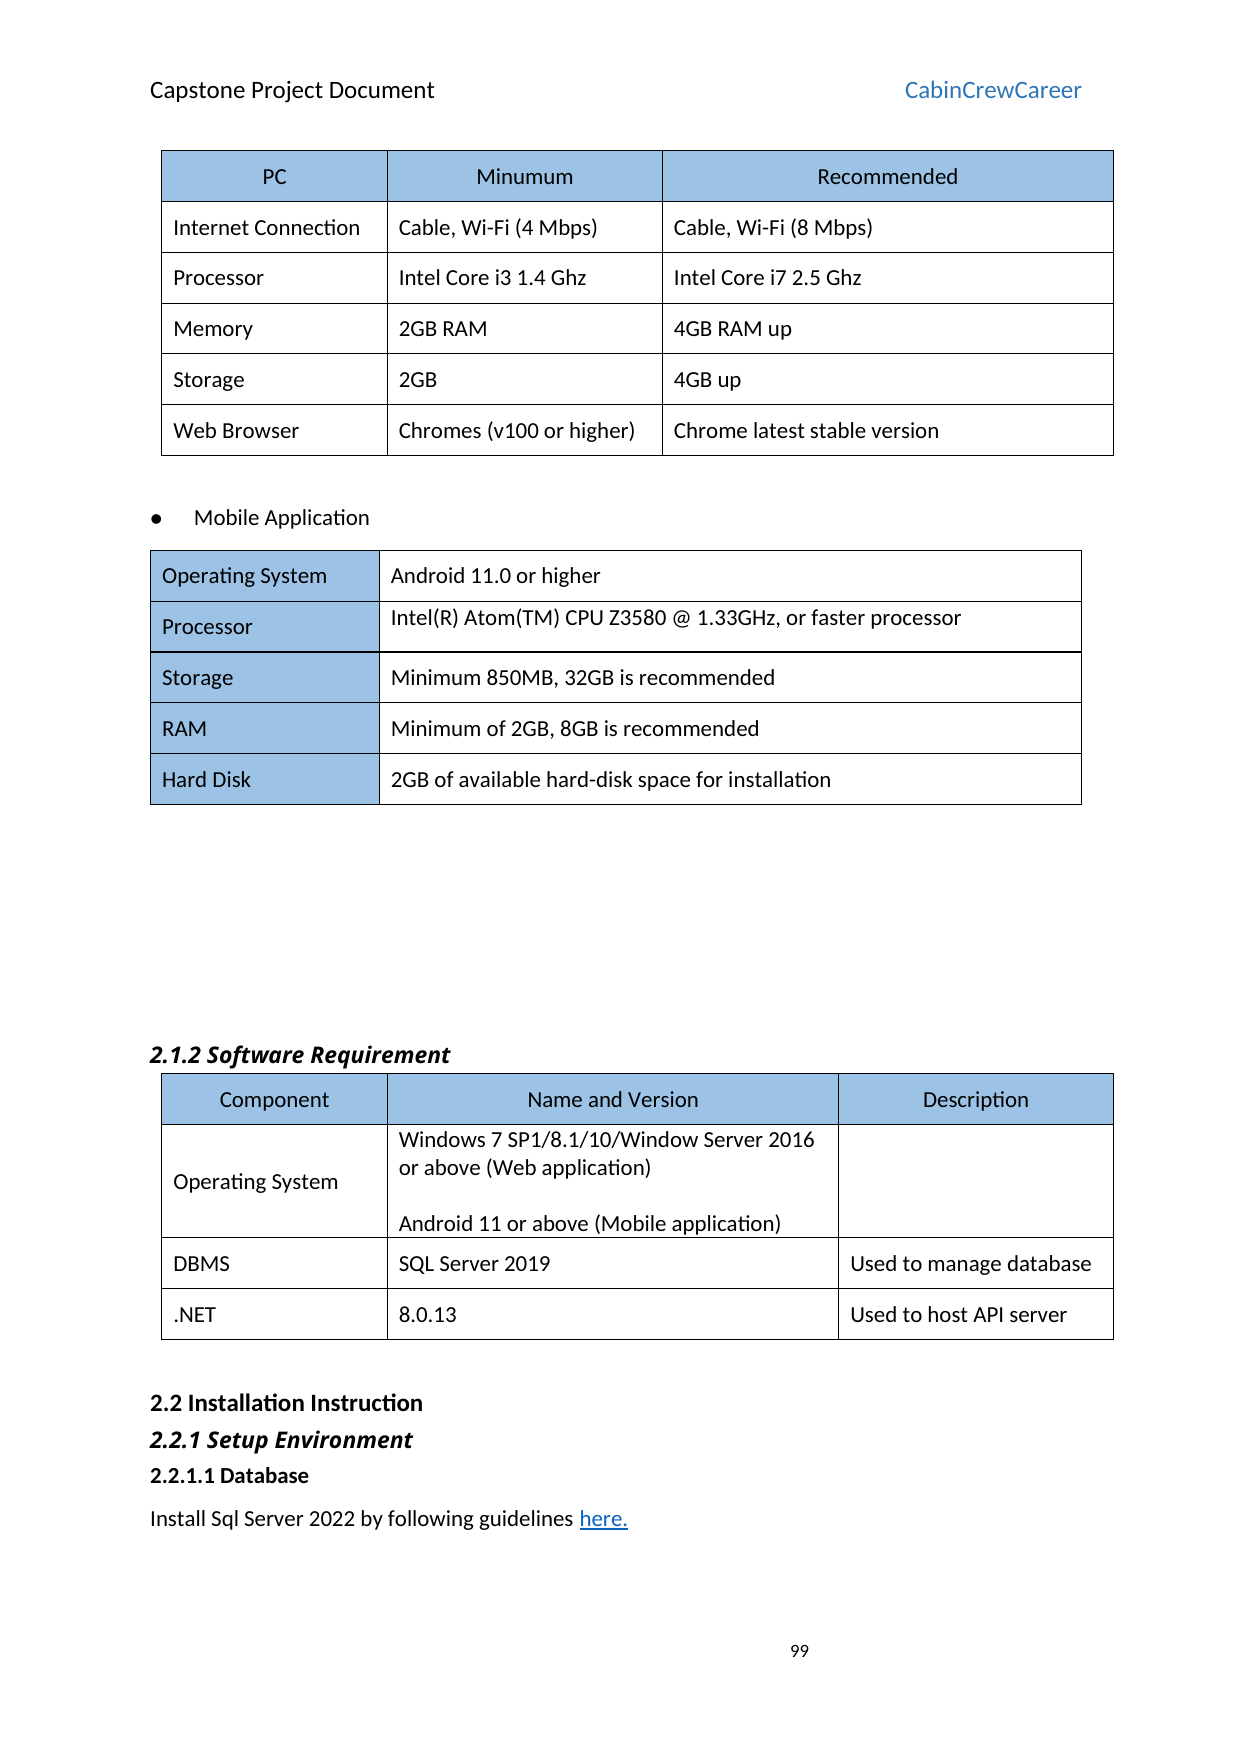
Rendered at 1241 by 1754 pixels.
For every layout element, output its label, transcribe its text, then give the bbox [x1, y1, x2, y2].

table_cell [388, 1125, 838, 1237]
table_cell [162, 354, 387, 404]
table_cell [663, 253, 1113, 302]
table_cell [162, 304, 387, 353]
subtitle 2.2 Installation Instruction [150, 1387, 1090, 1417]
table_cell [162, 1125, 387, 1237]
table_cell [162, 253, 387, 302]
list Mobile Application [150, 503, 1090, 531]
subtitle 2.1.2 Software Requirement [150, 1039, 1090, 1071]
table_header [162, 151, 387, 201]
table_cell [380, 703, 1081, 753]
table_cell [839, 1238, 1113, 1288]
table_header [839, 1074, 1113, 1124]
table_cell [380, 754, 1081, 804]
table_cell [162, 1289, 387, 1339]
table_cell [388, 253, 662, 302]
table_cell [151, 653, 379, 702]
text Install Sql Server 2022 by following guidelines here. [150, 1504, 1090, 1532]
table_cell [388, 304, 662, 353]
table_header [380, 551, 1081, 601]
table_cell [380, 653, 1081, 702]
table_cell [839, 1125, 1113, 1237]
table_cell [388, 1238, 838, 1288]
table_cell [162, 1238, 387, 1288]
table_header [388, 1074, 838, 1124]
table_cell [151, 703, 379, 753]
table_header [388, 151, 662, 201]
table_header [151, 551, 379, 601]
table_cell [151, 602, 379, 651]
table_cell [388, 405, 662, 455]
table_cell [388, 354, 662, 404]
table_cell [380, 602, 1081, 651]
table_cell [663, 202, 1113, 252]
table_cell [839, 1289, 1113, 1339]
subtitle 2.2.1 Setup Environment [150, 1424, 1090, 1455]
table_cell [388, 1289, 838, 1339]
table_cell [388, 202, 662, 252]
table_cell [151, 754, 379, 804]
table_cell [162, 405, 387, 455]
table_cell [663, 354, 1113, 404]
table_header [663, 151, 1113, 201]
subtitle 2.2.1.1 Database [150, 1462, 1090, 1490]
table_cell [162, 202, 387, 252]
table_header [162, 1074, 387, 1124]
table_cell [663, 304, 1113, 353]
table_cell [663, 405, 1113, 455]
